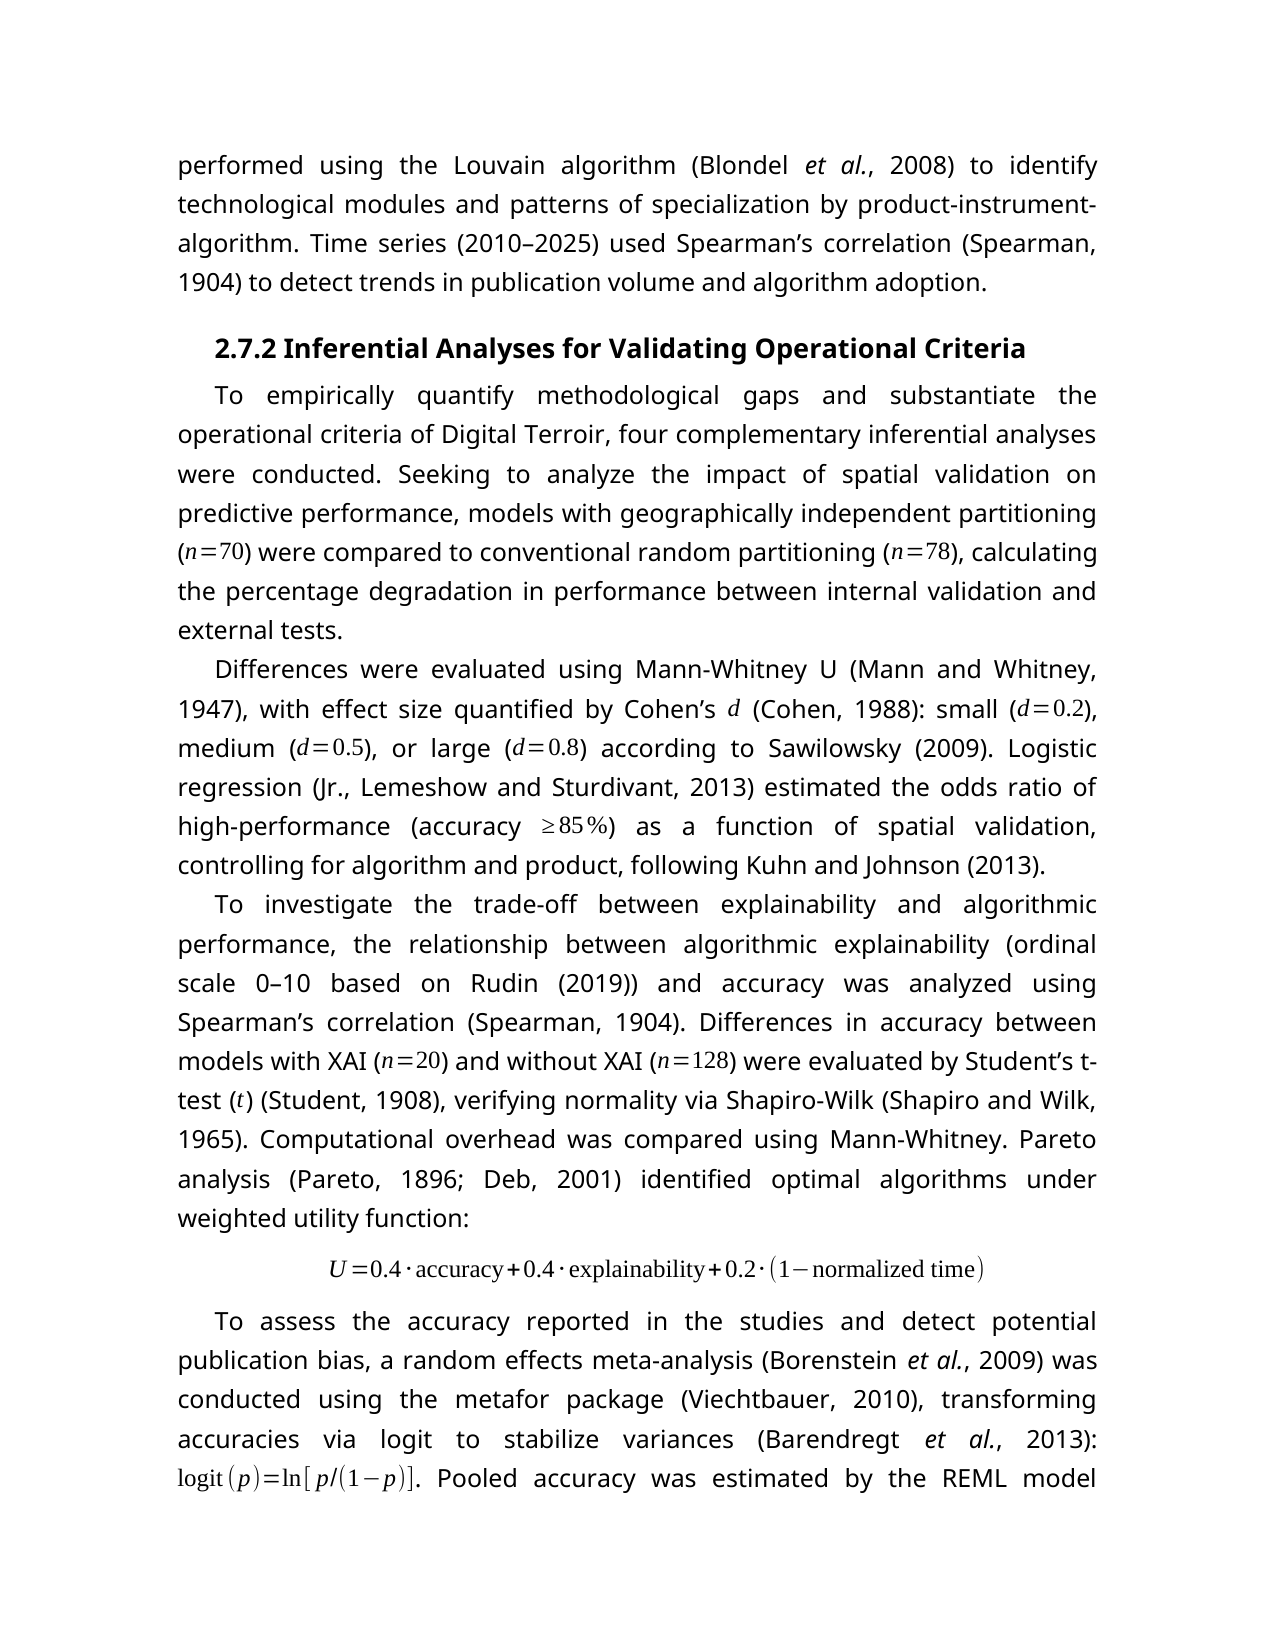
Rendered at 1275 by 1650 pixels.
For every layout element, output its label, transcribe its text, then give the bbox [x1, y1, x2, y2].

text Differences were evaluated using Mann-Whitney U (Mann and Whitney, 1947), with effect size quantified by Cohen’s (Cohen, 1988): small (), medium (), or large () according to Sawilowsky (2009). Logistic regression (Jr., Lemeshow and Sturdivant, 2013) estimated the odds ratio of high-performance (accuracy ) as a function of spatial validation, controlling for algorithm and product, following Kuhn and Johnson (2013). [177, 652, 1098, 882]
text To empirically quantify methodological gaps and substantiate the operational criteria of Digital Terroir, four complementary inferential analyses were conducted. Seeking to analyze the impact of spatial validation on predictive performance, models with geographically independent partitioning () were compared to conventional random partitioning (), calculating the percentage degradation in performance between internal validation and external tests. [177, 378, 1098, 647]
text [177, 148, 1098, 299]
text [177, 1304, 1098, 1494]
subtitle 2.7.2 Inferential Analyses for Validating Operational Criteria [177, 329, 1098, 366]
text To investigate the trade-off between explainability and algorithmic performance, the relationship between algorithmic explainability (ordinal scale 0–10 based on Rudin (2019)) and accuracy was analyzed using Spearman’s correlation (Spearman, 1904). Differences in accuracy between models with XAI () and without XAI () were evaluated by Student’s t-test () (Student, 1908), verifying normality via Shapiro-Wilk (Shapiro and Wilk, 1965). Computational overhead was compared using Mann-Whitney. Pareto analysis (Pareto, 1896; Deb, 2001) identified optimal algorithms under weighted utility function: [177, 887, 1098, 1234]
